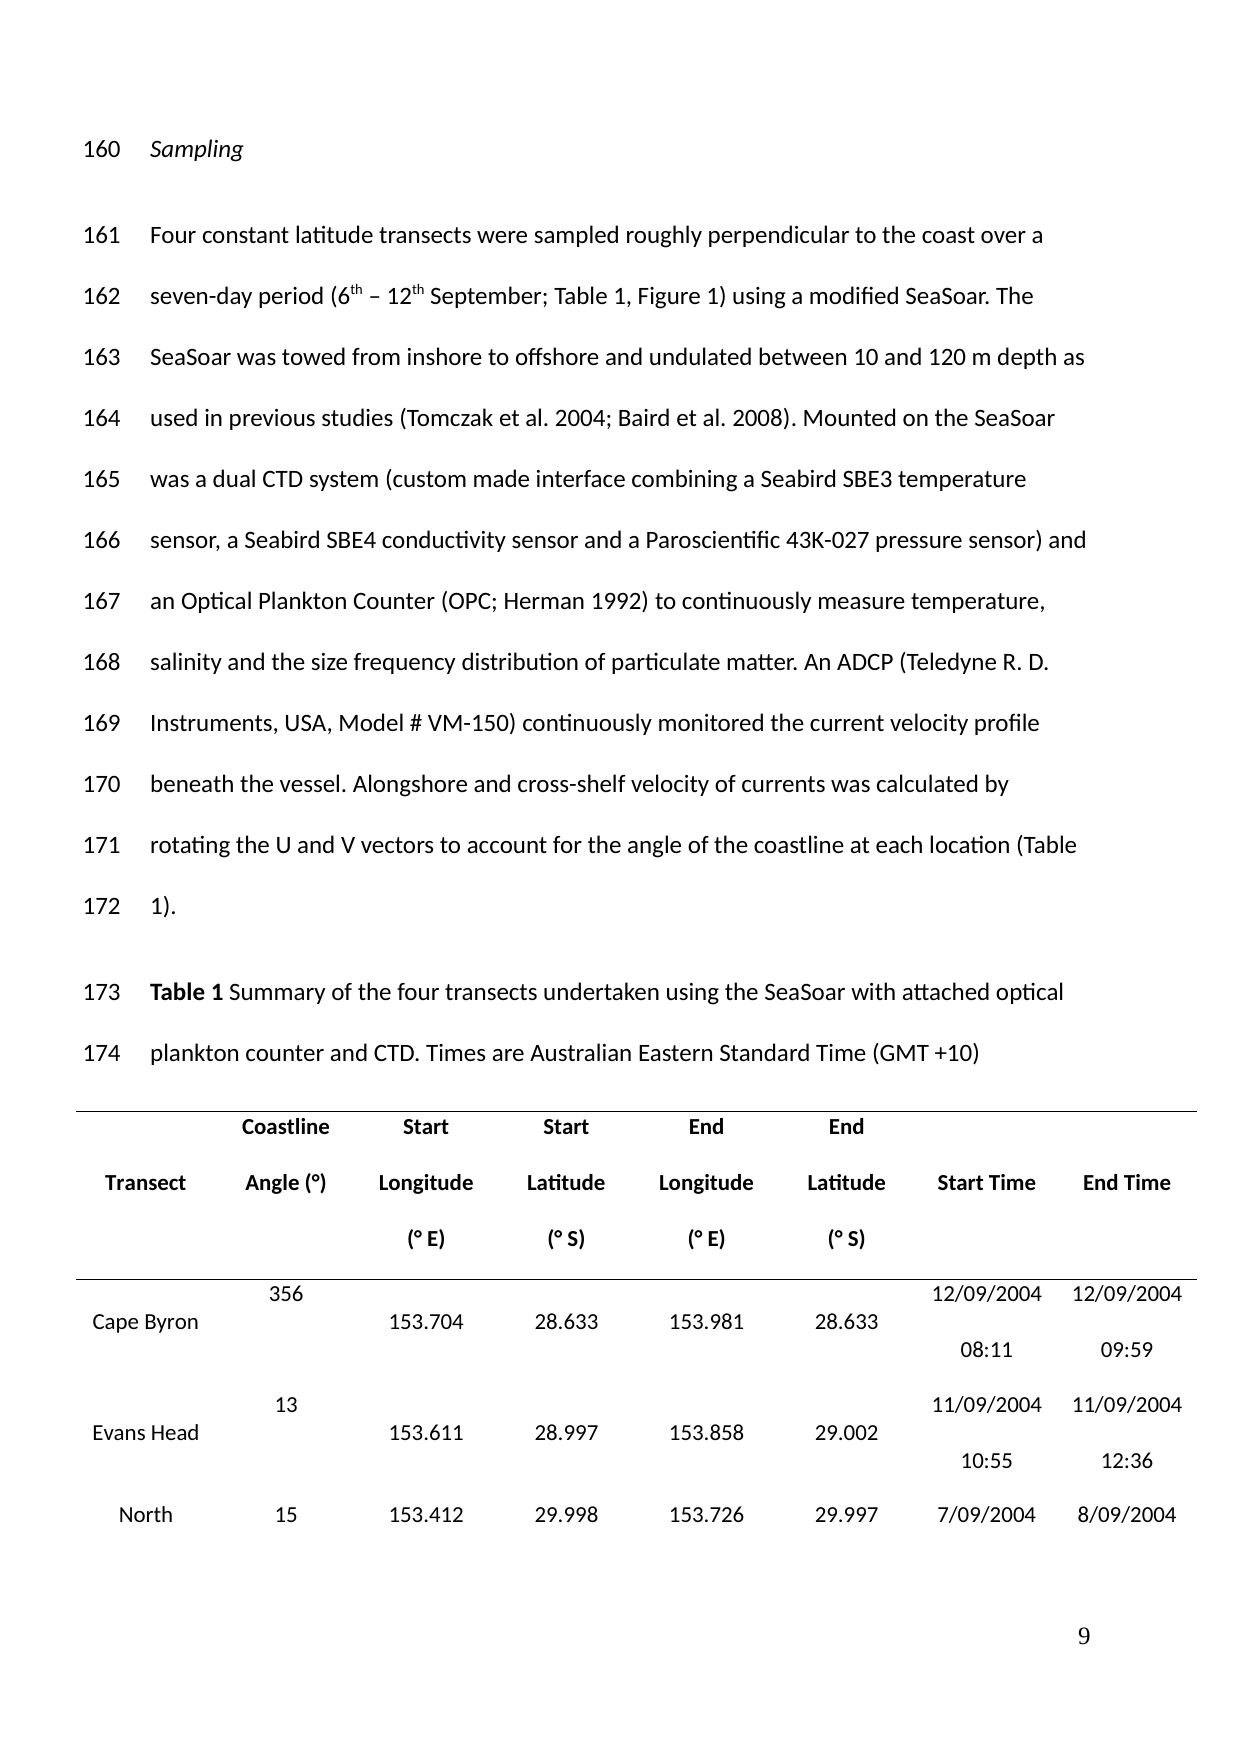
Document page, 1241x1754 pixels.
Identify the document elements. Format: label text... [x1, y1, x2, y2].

table_cell 153.611 [356, 1390, 496, 1500]
table_cell 11/09/2004 12:36 [1057, 1390, 1197, 1500]
table_cell 11/09/2004 10:55 [916, 1390, 1057, 1500]
table_header Start Longitude (° E) [356, 1112, 496, 1278]
table_cell 12/09/2004 08:11 [916, 1280, 1057, 1390]
table_cell 29.997 [776, 1500, 916, 1554]
table_cell 153.704 [356, 1280, 496, 1390]
table_cell 28.633 [776, 1280, 916, 1390]
table_cell 356 [216, 1280, 356, 1390]
table_cell 15 [216, 1500, 356, 1554]
table_cell 153.858 [636, 1390, 776, 1500]
table_header Start Time [916, 1112, 1057, 1278]
subtitle Four constant latitude transects were sampled roughly perpendicular to the coast over a seven-day period (6th – 12th September; Table 1, Figure 1) using a modified SeaSoar. The SeaSoar was towed from inshore to offshore and undulated between 10 and 120 m depth as used in previous studies (Tomczak et al. 2004; Baird et al. 2008). Mounted on the SeaSoar was a dual CTD system (custom made interface combining a Seabird SBE3 temperature sensor, a Seabird SBE4 conductivity sensor and a Paroscientific 43K-027 pressure sensor) and an Optical Plankton Counter (OPC; Herman 1992) to continuously measure temperature, salinity and the size frequency distribution of particulate matter. An ADCP (Teledyne R. D. Instruments, USA, Model # VM-150) continuously monitored the current velocity profile beneath the vessel. Alongshore and cross-shelf velocity of currents was calculated by rotating the U and V vectors to account for the angle of the coastline at each location (Table 1). [150, 219, 1090, 921]
table_cell North Solitary [76, 1500, 216, 1554]
table_cell 153.981 [636, 1280, 776, 1390]
table_header End Longitude (° E) [636, 1112, 776, 1278]
subtitle Table 1 Summary of the four transects undertaken using the SeaSoar with attached optical plankton counter and CTD. Times are Australian Eastern Standard Time (GMT +10) [150, 976, 1090, 1068]
table_cell 28.997 [496, 1390, 636, 1500]
table_header Transect [76, 1112, 216, 1278]
table_cell Cape Byron [76, 1280, 216, 1390]
table_cell 153.412 [356, 1500, 496, 1554]
table_header End Time [1057, 1112, 1197, 1278]
table_cell 7/09/2004 21:41 [916, 1500, 1057, 1554]
table_cell 29.002 [776, 1390, 916, 1500]
table_header End Latitude (° S) [776, 1112, 916, 1278]
subtitle Sampling [150, 133, 1090, 163]
table_cell 153.726 [636, 1500, 776, 1554]
table_cell 12/09/2004 09:59 [1057, 1280, 1197, 1390]
table_header Start Latitude (° S) [496, 1112, 636, 1278]
table_cell 29.998 [496, 1500, 636, 1554]
table_cell 13 [216, 1390, 356, 1500]
table_cell 8/09/2004 00:05 [1057, 1500, 1197, 1554]
table_cell 28.633 [496, 1280, 636, 1390]
table_header Coastline Angle (°) [216, 1112, 356, 1278]
table_cell Evans Head [76, 1390, 216, 1500]
